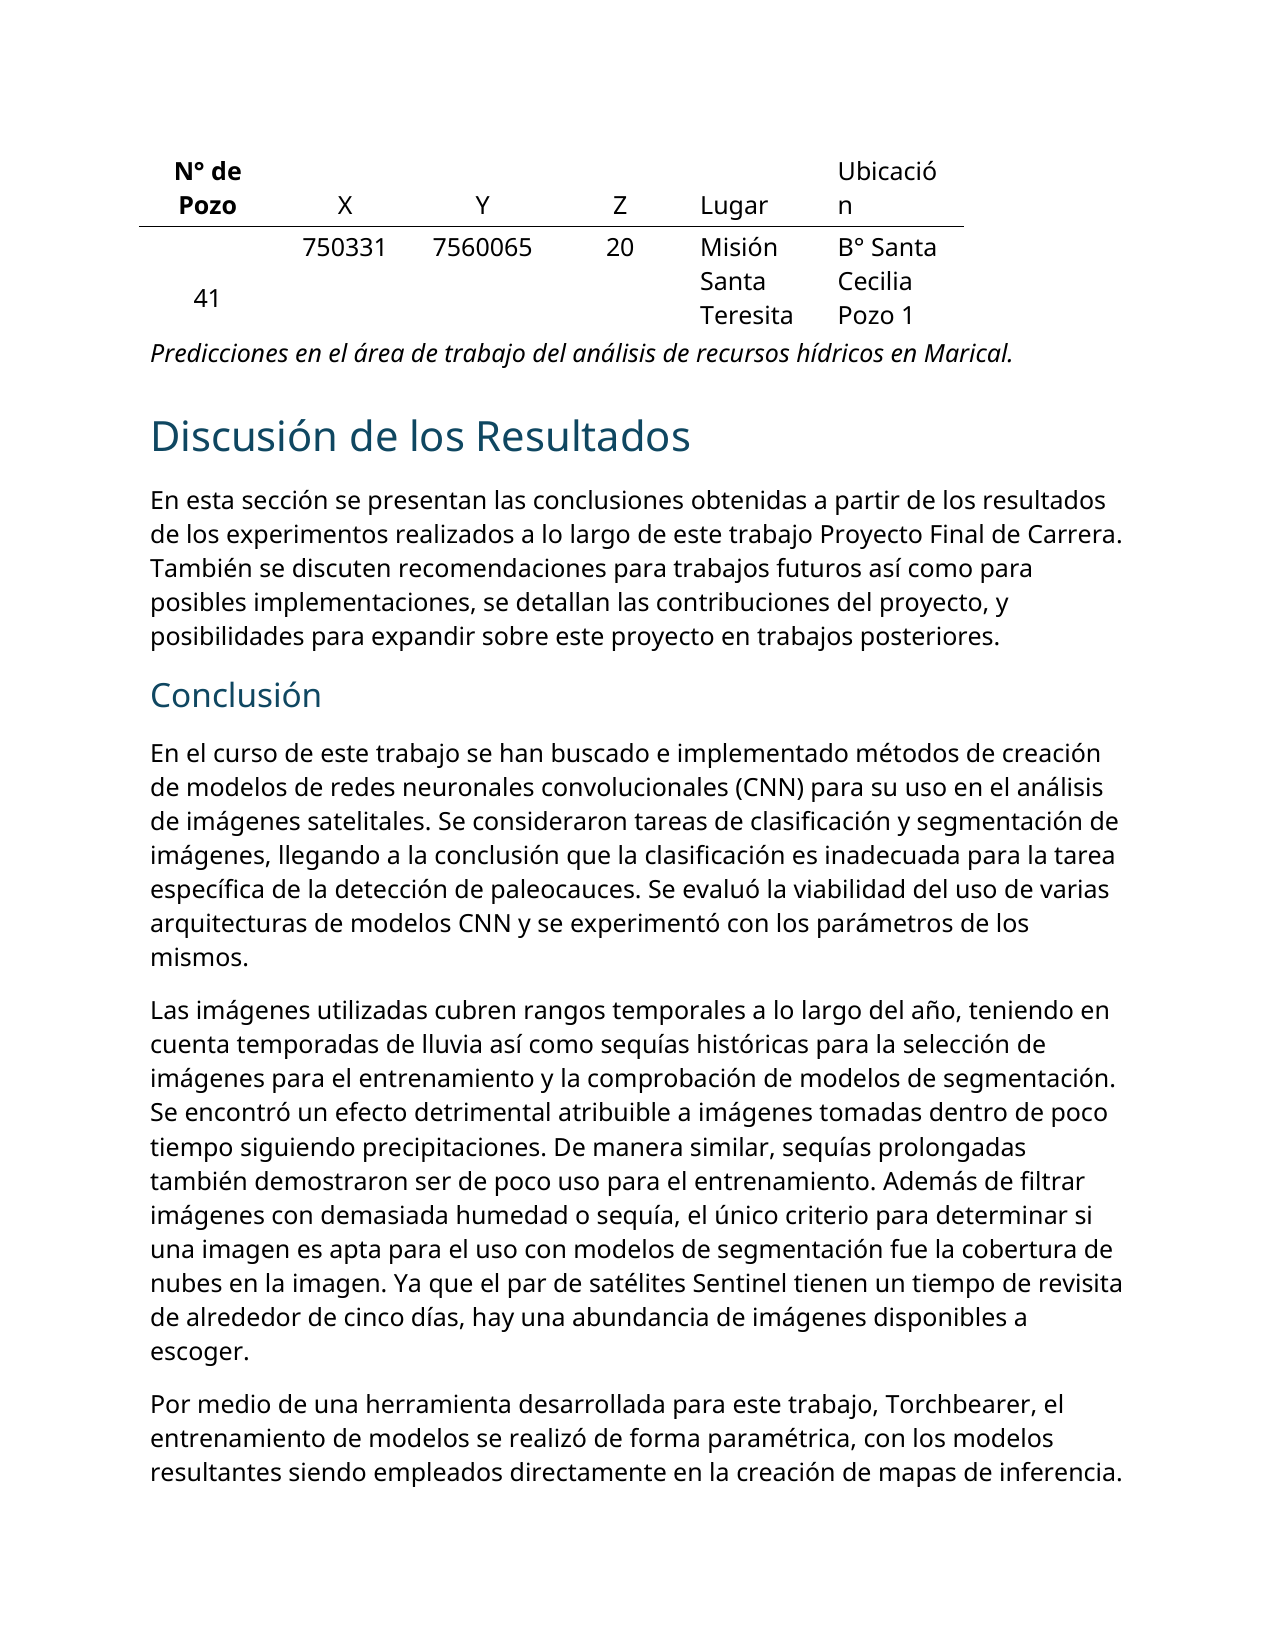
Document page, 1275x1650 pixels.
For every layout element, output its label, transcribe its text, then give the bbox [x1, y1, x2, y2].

text Las imágenes utilizadas cubren rangos temporales a lo largo del año, teniendo en cuenta temporadas de lluvia así como sequías históricas para la selección de imágenes para el entrenamiento y la comprobación de modelos de segmentación. Se encontró un efecto detrimental atribuible a imágenes tomadas dentro de poco tiempo siguiendo precipitaciones. De manera similar, sequías prolongadas también demostraron ser de poco uso para el entrenamiento. Además de filtrar imágenes con demasiada humedad o sequía, el único criterio para determinar si una imagen es apta para el uso con modelos de segmentación fue la cobertura de nubes en la imagen. Ya que el par de satélites Sentinel tienen un tiempo de revisita de alrededor de cinco días, hay una abundancia de imágenes disponibles a escoger. [150, 993, 1125, 1368]
text Por medio de una herramienta desarrollada para este trabajo, Torchbearer, el entrenamiento de modelos se realizó de forma paramétrica, con los modelos resultantes siendo empleados directamente en la creación de mapas de inferencia. [150, 1386, 1125, 1488]
table_header N° de Pozo [139, 150, 276, 226]
table_header Y [414, 150, 551, 226]
subtitle Conclusión [150, 672, 1125, 717]
table_cell 750331 [276, 227, 414, 335]
table_cell 7560065 [414, 227, 551, 335]
table_header Ubicación [826, 150, 964, 226]
table_header Z [551, 150, 689, 226]
table_cell B° Santa Cecilia Pozo 1 [826, 227, 964, 335]
table_cell 41 [139, 227, 276, 335]
table_cell Misión Santa Teresita [689, 227, 826, 335]
text En el curso de este trabajo se han buscado e implementado métodos de creación de modelos de redes neuronales convolucionales (CNN) para su uso en el análisis de imágenes satelitales. Se consideraron tareas de clasificación y segmentación de imágenes, llegando a la conclusión que la clasificación es inadecuada para la tarea específica de la detección de paleocauces. Se evaluó la viabilidad del uso de varias arquitecturas de modelos CNN y se experimentó con los parámetros de los mismos. [150, 736, 1125, 974]
subtitle Discusión de los Resultados [150, 407, 1125, 464]
table_header X [276, 150, 414, 226]
text Predicciones en el área de trabajo del análisis de recursos hídricos en Marical. [150, 335, 1125, 369]
text En esta sección se presentan las conclusiones obtenidas a partir de los resultados de los experimentos realizados a lo largo de este trabajo Proyecto Final de Carrera. También se discuten recomendaciones para trabajos futuros así como para posibles implementaciones, se detallan las contribuciones del proyecto, y posibilidades para expandir sobre este proyecto en trabajos posteriores. [150, 482, 1125, 653]
table_header Lugar [689, 150, 826, 226]
table_cell 20 [551, 227, 689, 335]
